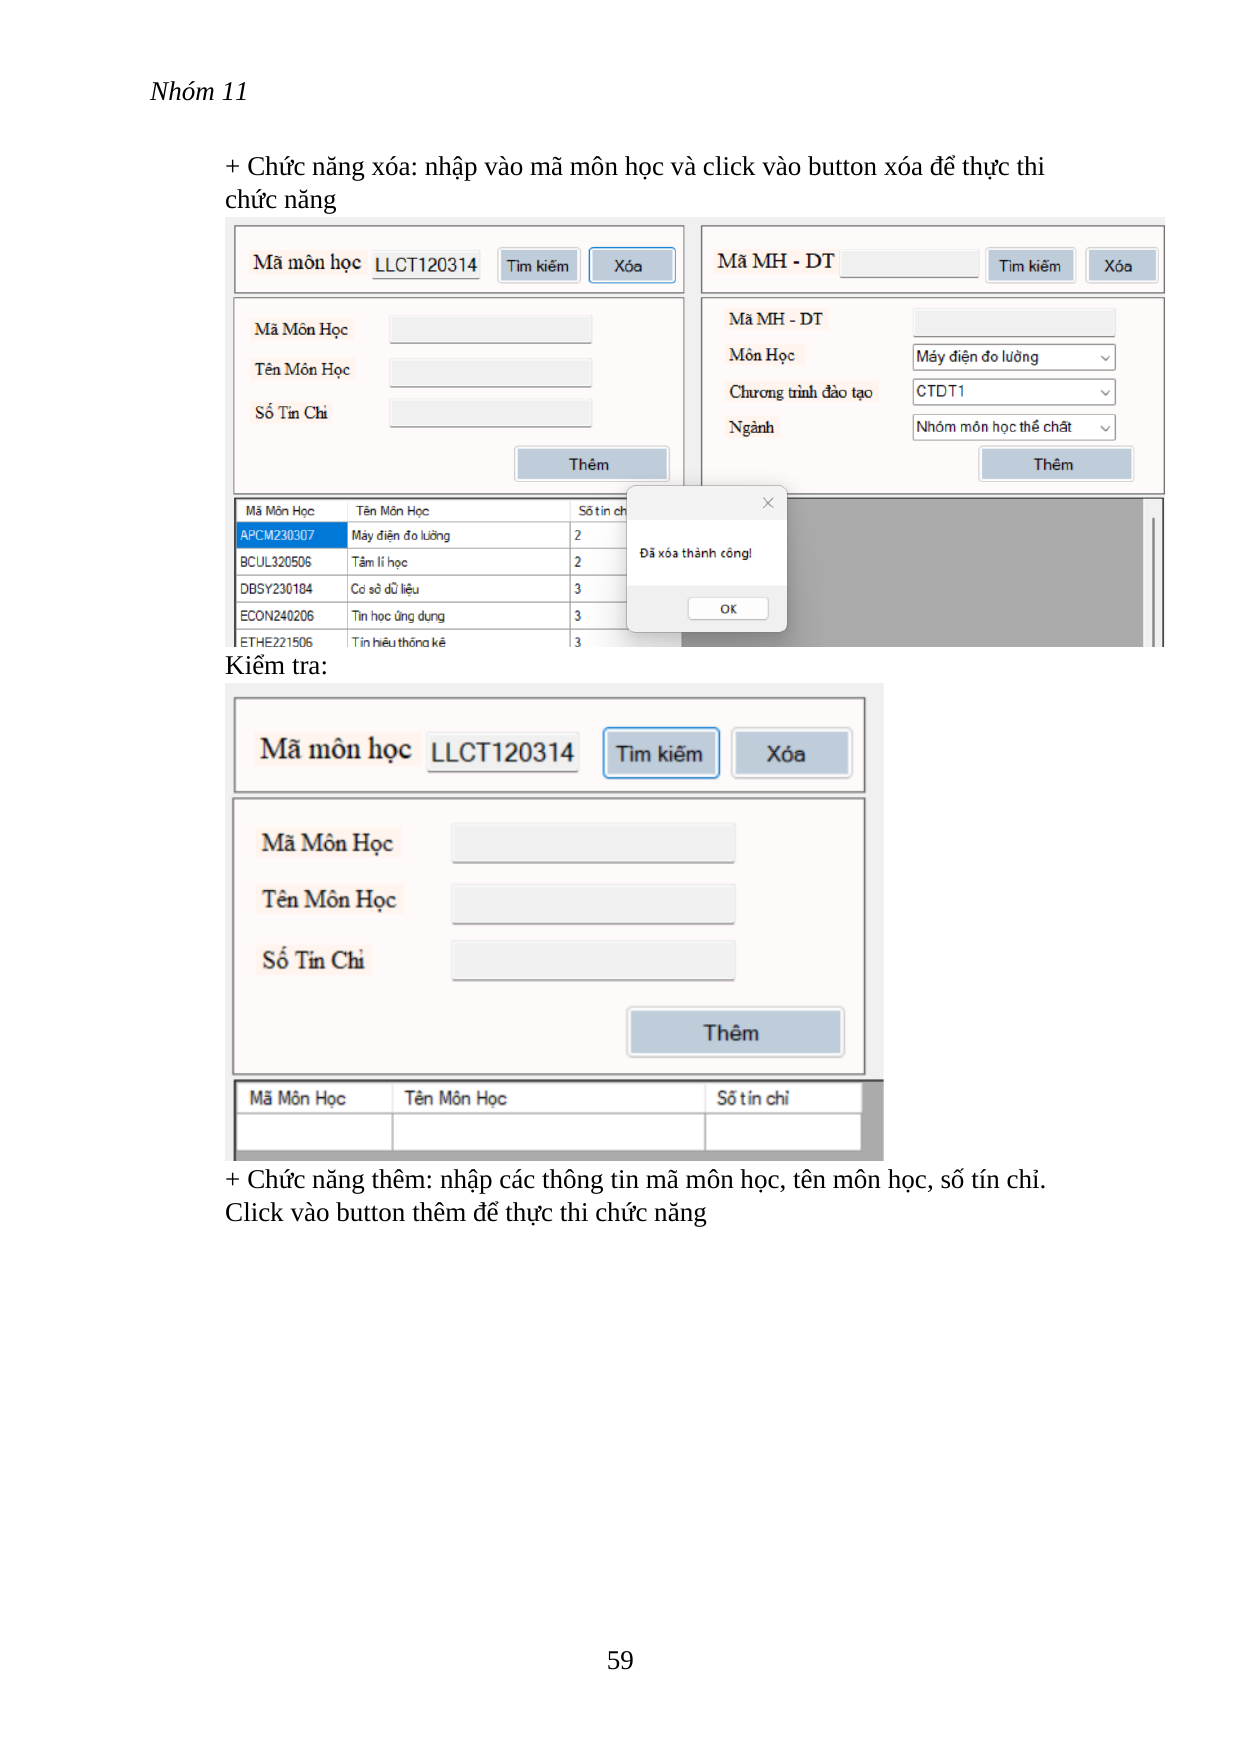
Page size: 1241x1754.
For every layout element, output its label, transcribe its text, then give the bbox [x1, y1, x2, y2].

list + Chức năng thêm: nhập các thông tin mã môn học, tên môn học, số tín chỉ. Click vào button thêm để thực thi chức năng [225, 1163, 1090, 1228]
picture [225, 217, 1166, 647]
list + Chức năng xóa: nhập vào mã môn học và click vào button xóa để thực thi chức năng [225, 150, 1090, 215]
list Kiểm tra: [225, 649, 1090, 681]
picture [225, 683, 884, 1161]
